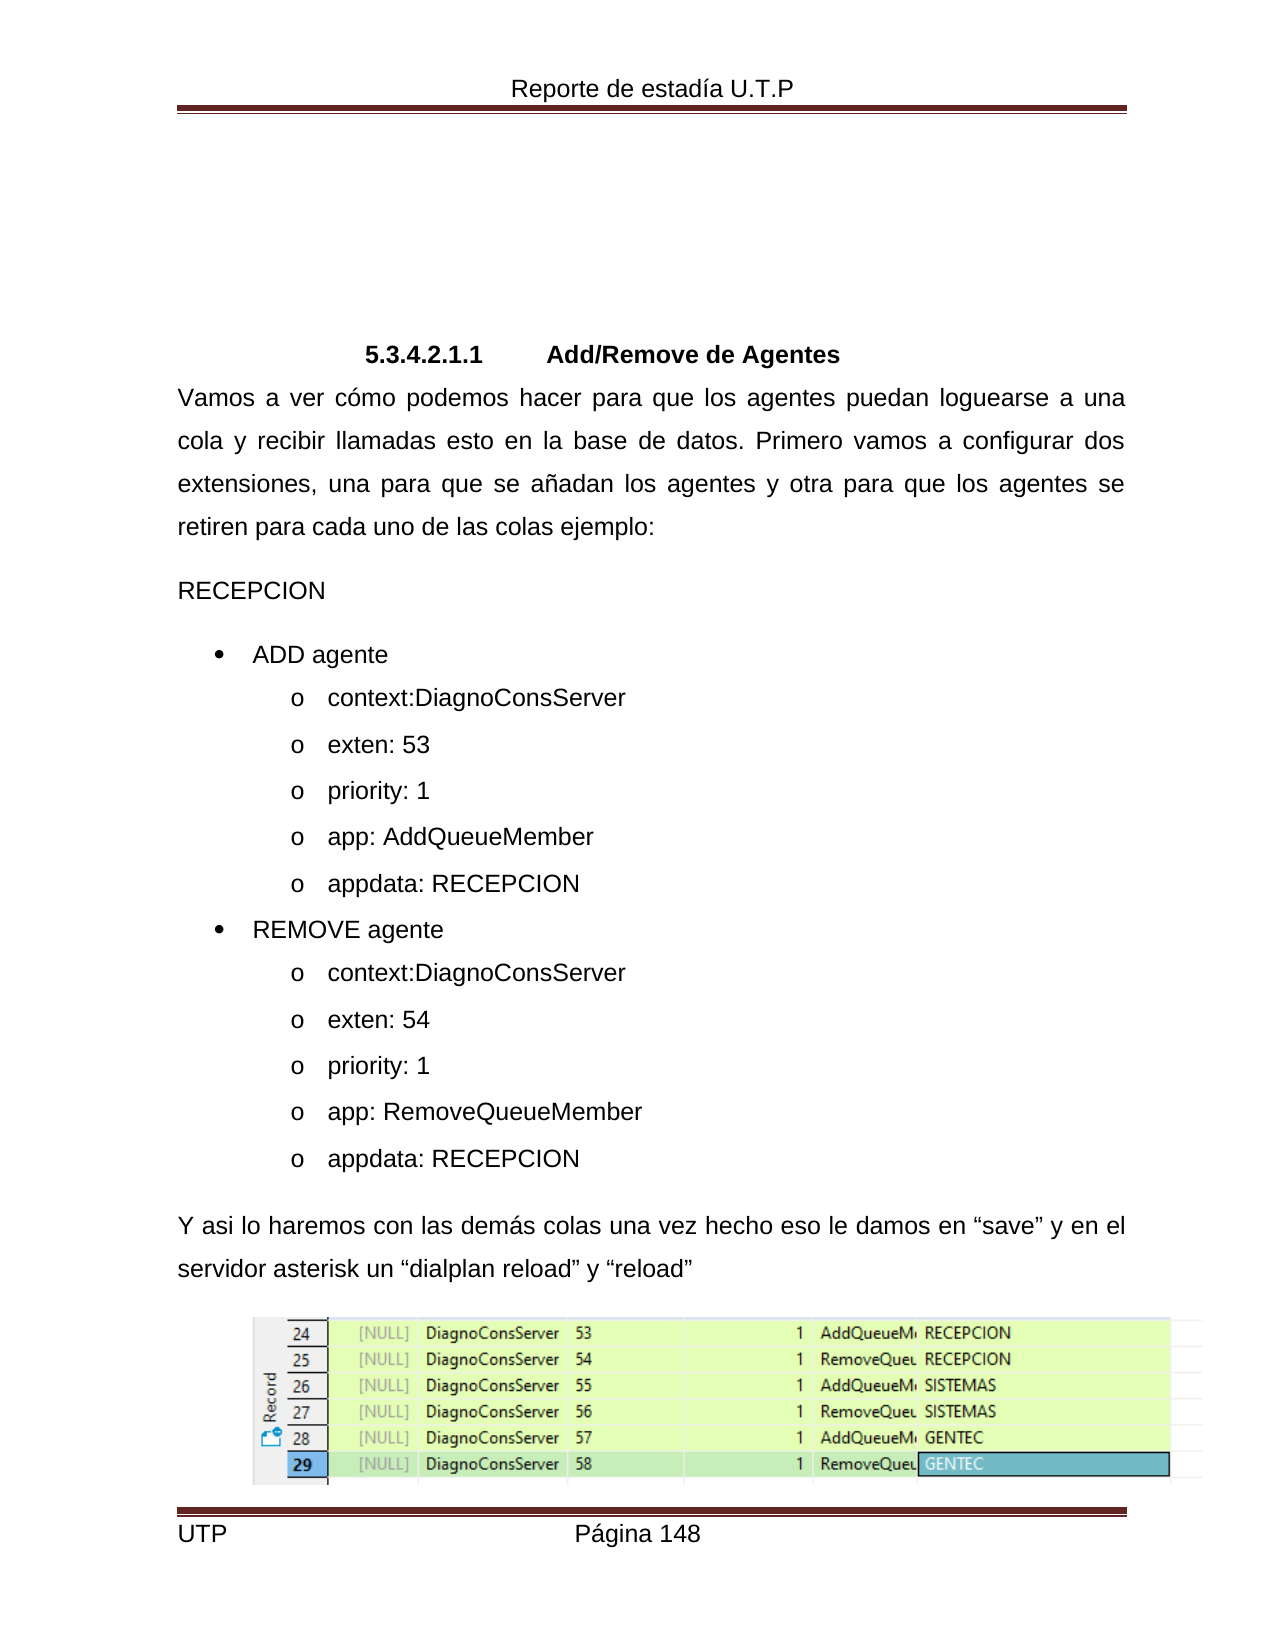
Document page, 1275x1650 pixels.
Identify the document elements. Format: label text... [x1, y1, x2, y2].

list app: RemoveQueueMember [290, 1097, 1127, 1128]
list exten: 54 [290, 1004, 1127, 1036]
list REMOVE agente [215, 915, 1127, 944]
list context:DiagnoConsServer [290, 683, 1127, 714]
list context:DiagnoConsServer [290, 958, 1127, 989]
list appdata: RECEPCION [290, 869, 1127, 899]
text Vamos a ver cómo podemos hacer para que los agentes puedan loguearse a una cola y recibir llamadas esto en la base de datos. Primero vamos a configurar dos extensiones, una para que se añadan los agentes y otra para que los agentes se retiren para cada uno de las colas ejemplo: [177, 383, 1127, 541]
text RECEPCION [177, 576, 1127, 605]
subtitle Add/Remove de Agentes [365, 339, 1127, 368]
list priority: 1 [290, 776, 1127, 807]
list appdata: RECEPCION [290, 1144, 1127, 1174]
list ADD agente [215, 640, 1127, 669]
picture [252, 1317, 1203, 1485]
list priority: 1 [290, 1051, 1127, 1082]
list exten: 53 [290, 729, 1127, 761]
text Y asi lo haremos con las demás colas una vez hecho eso le damos en “save” y en el servidor asterisk un “dialplan reload” y “reload” [177, 1211, 1127, 1283]
list app: AddQueueMember [290, 822, 1127, 853]
